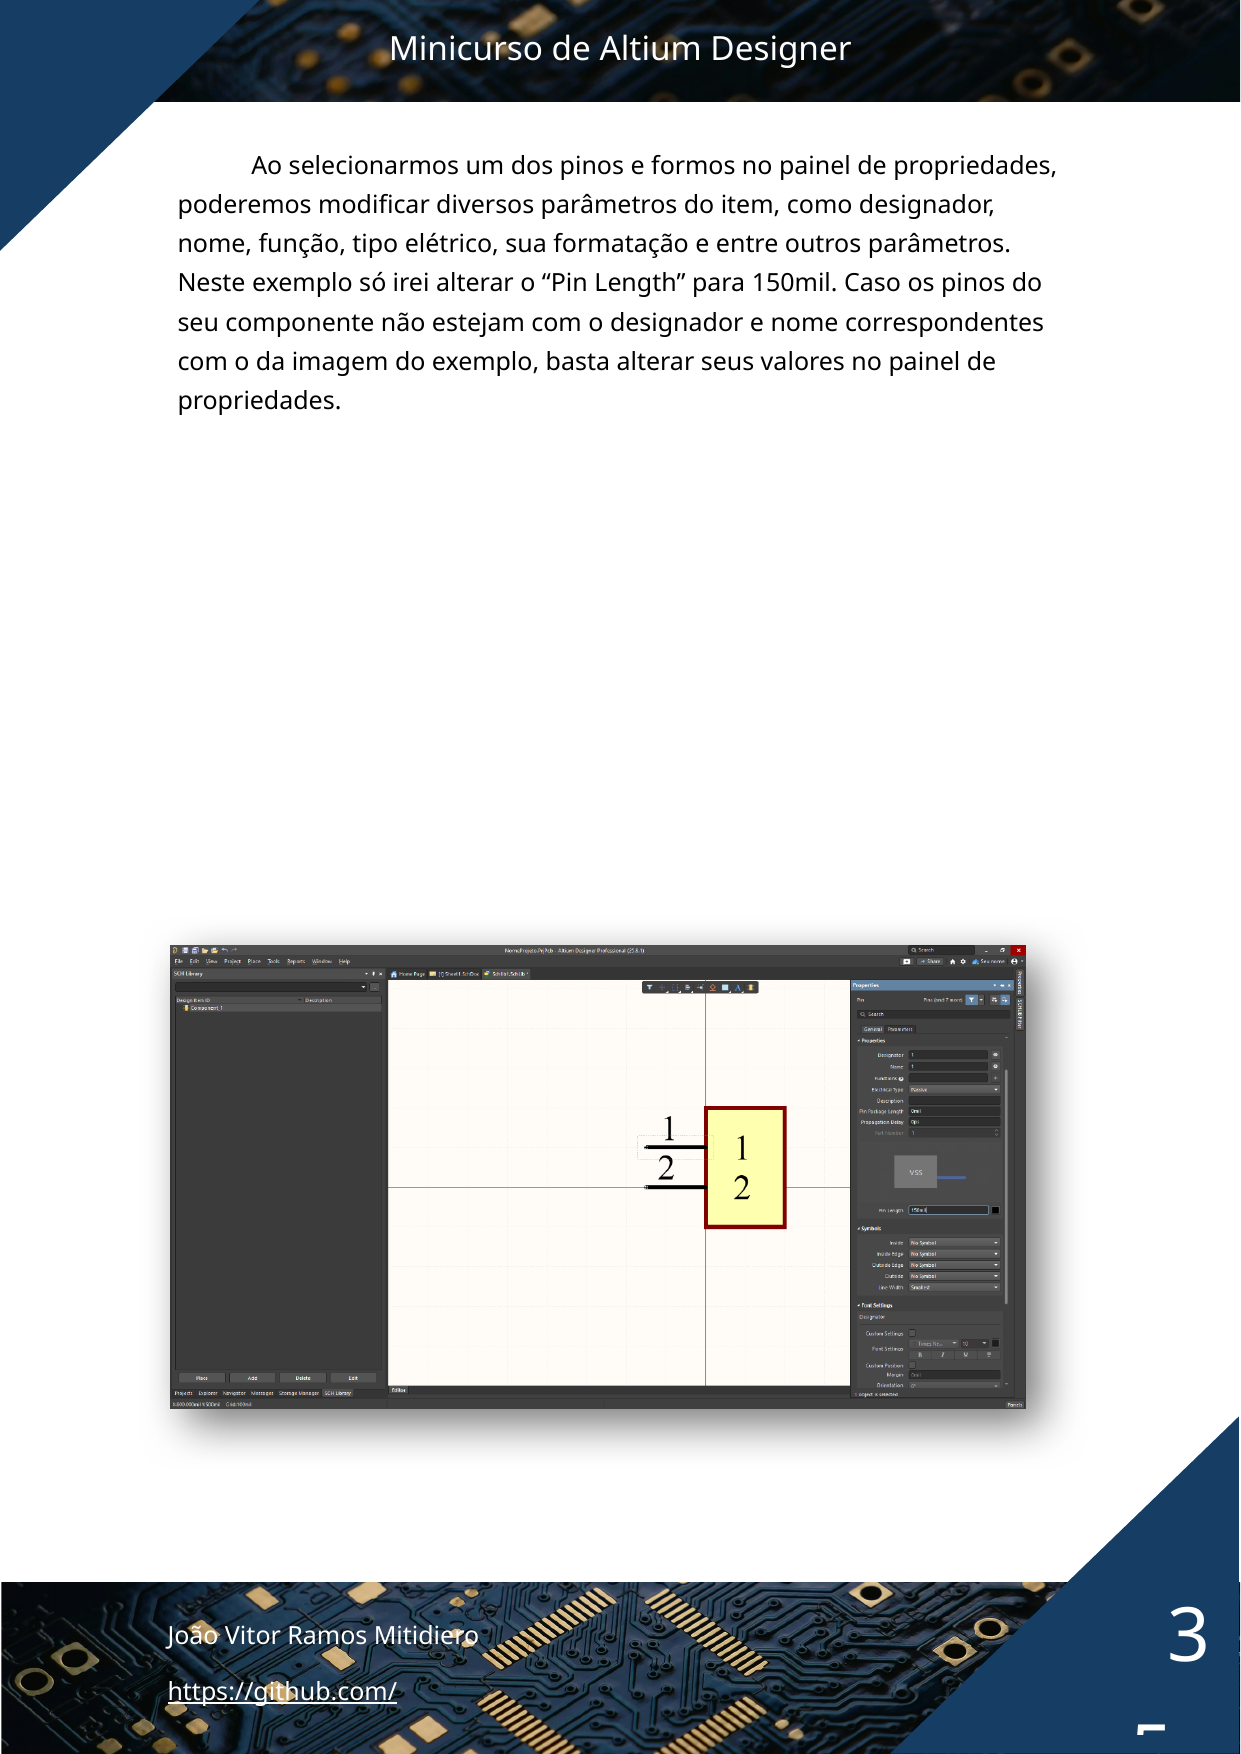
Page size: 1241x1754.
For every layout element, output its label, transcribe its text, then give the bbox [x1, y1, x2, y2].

picture [170, 945, 1026, 1409]
text Ao selecionarmos um dos pinos e formos no painel de propriedades, poderemos modificar diversos parâmetros do item, como designador, nome, função, tipo elétrico, sua formatação e entre outros parâmetros. Neste exemplo só irei alterar o “Pin Length” para 150mil. Caso os pinos do seu componente não estejam com o designador e nome correspondentes com o da imagem do exemplo, basta alterar seus valores no painel de propriedades. [177, 148, 1063, 417]
picture [1, 1582, 1066, 1754]
picture [156, 0, 1241, 102]
